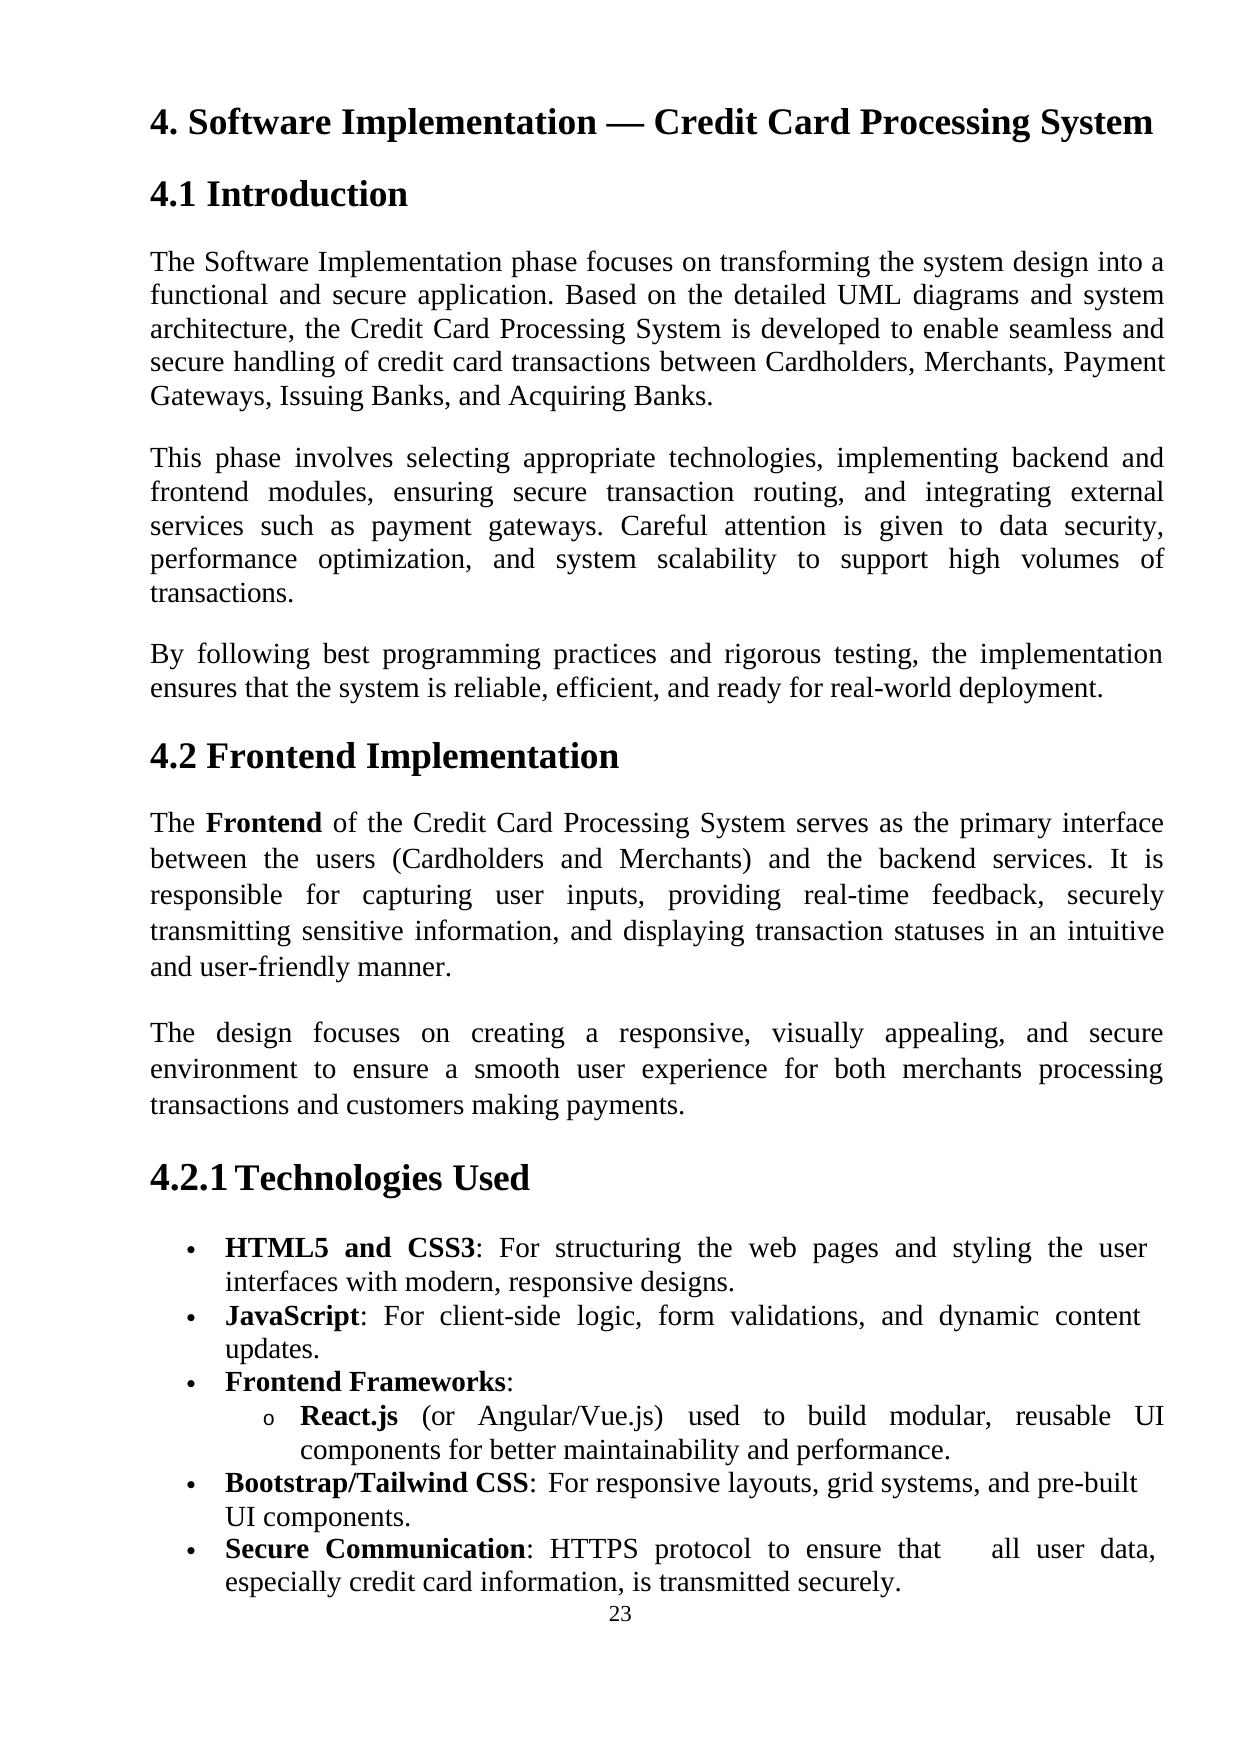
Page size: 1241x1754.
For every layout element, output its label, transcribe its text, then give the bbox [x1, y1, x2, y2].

text The Software Implementation phase focuses on transforming the system design into a functional and secure application. Based on the detailed UML diagrams and system architecture, the Credit Card Processing System is developed to enable seamless and secure handling of credit card transactions between Cardholders, Merchants, Payment Gateways, Issuing Banks, and Acquiring Banks. [150, 244, 1166, 411]
subtitle Frontend Frameworks: [187, 1365, 1181, 1398]
list React.js (or Angular/Vue.js) used to build modular, reusable UI components for better maintainability and performance. [262, 1398, 1165, 1465]
list Secure Communication: HTTPS protocol to ensure that all user data, especially credit card information, is transmitted securely. [187, 1532, 1166, 1598]
list Introduction [150, 172, 1181, 215]
text By following best programming practices and rigorous testing, the implementation ensures that the system is reliable, efficient, and ready for real-world deployment. [150, 638, 1164, 703]
text The design focuses on creating a responsive, visually appealing, and secure environment to ensure a smooth user experience for both merchants processing transactions and customers making payments. [150, 1015, 1164, 1121]
text The Frontend of the Credit Card Processing System serves as the primary interface between the users (Cardholders and Merchants) and the backend services. It is responsible for capturing user inputs, providing real-time feedback, securely transmitting sensitive information, and displaying transaction statuses in an intuitive and user-friendly manner. [150, 805, 1165, 983]
list Technologies Used [150, 1153, 1181, 1199]
list JavaScript: For client-side logic, form validations, and dynamic content updates. [187, 1298, 1165, 1365]
text This phase involves selecting appropriate technologies, implementing backend and frontend modules, ensuring secure transaction routing, and integrating external services such as payment gateways. Careful attention is given to data security, performance optimization, and system scalability to support high volumes of transactions. [150, 441, 1165, 608]
list HTML5 and CSS3: For structuring the web pages and styling the user interfaces with modern, responsive designs. [187, 1231, 1165, 1298]
list Bootstrap/Tailwind CSS: For responsive layouts, grid systems, and pre-built UI components. [187, 1465, 1166, 1532]
list Frontend Implementation [150, 733, 1181, 777]
list Software Implementation — Credit Card Processing System [150, 99, 1181, 143]
